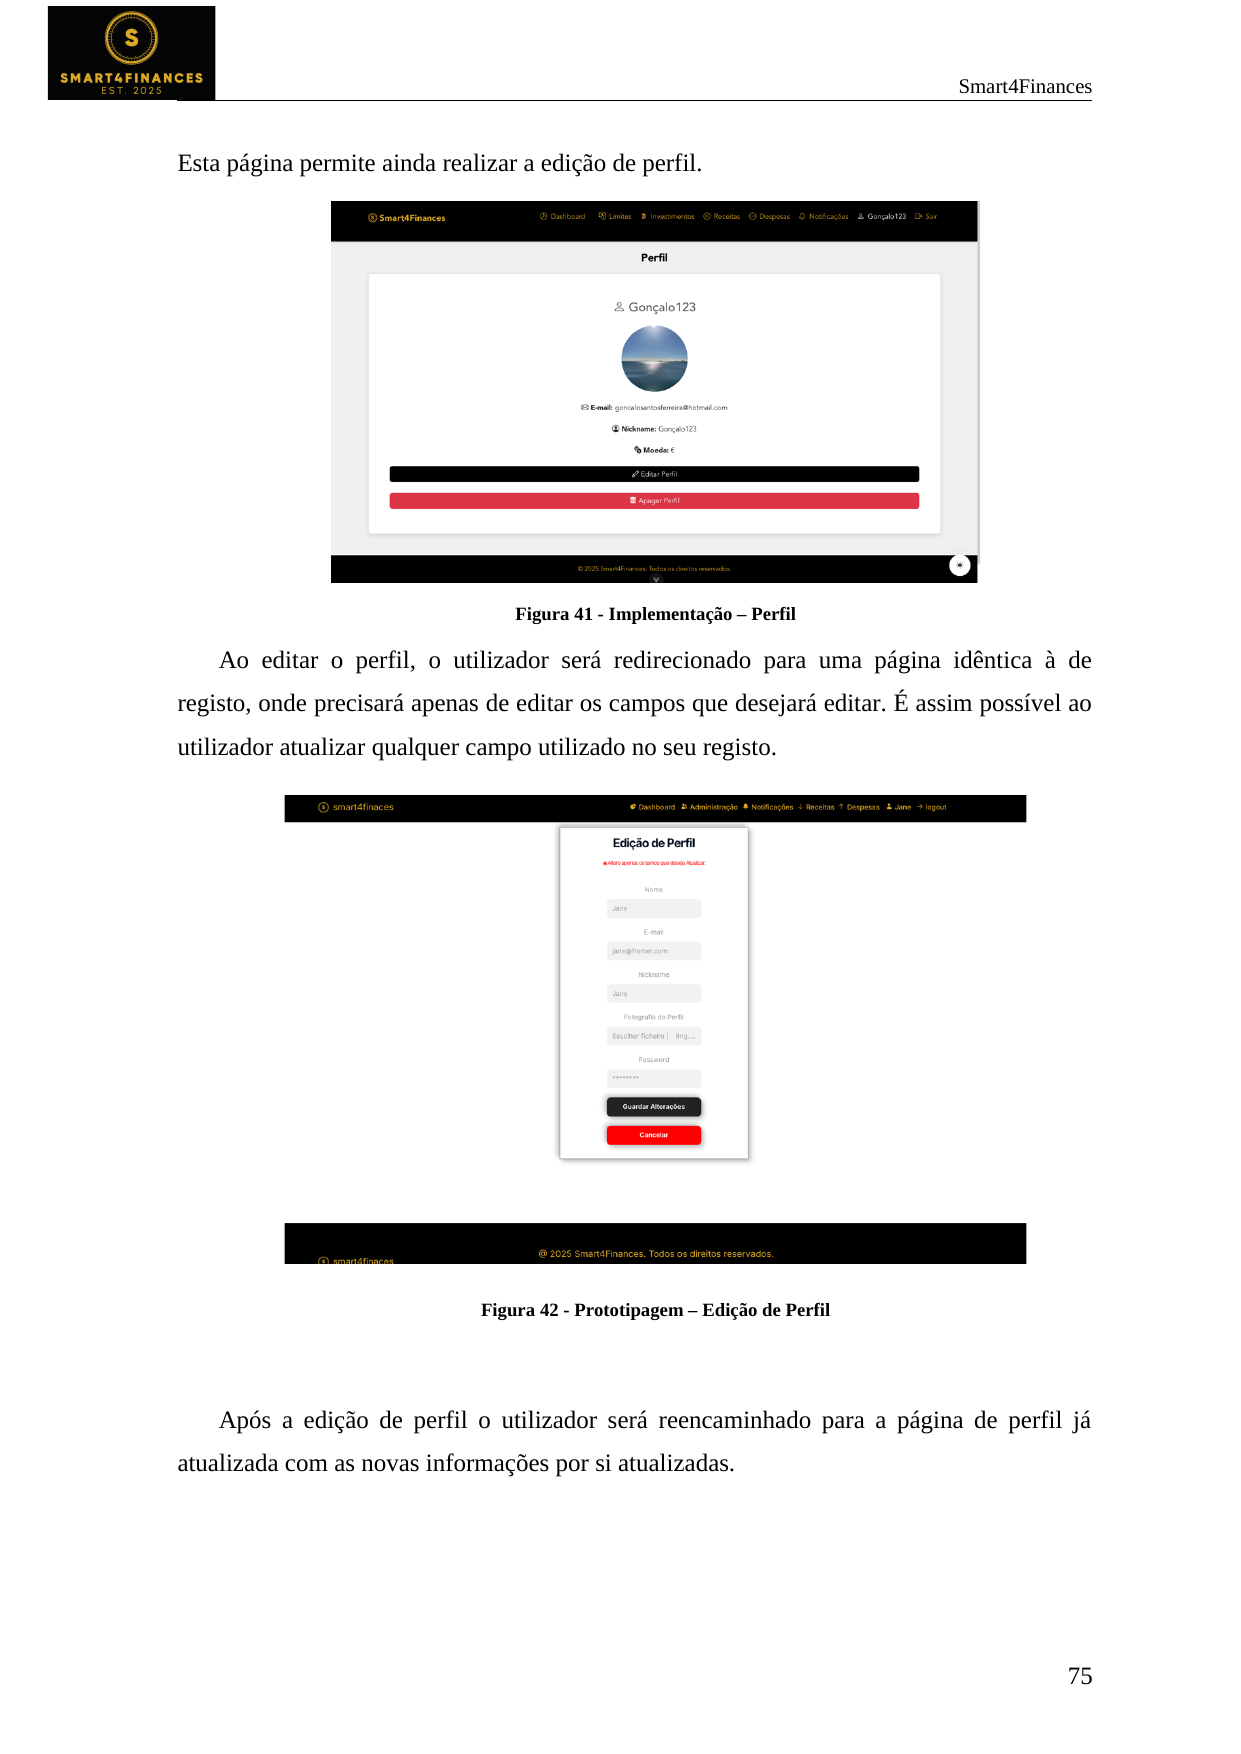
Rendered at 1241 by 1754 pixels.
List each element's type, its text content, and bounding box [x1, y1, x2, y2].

text Esta página permite ainda realizar a edição de perfil. [177, 148, 1092, 176]
text Após a edição de perfil o utilizador será reencaminhado para a página de perfil já atualizada com as novas informações por si atualizadas. [177, 1405, 1092, 1477]
text Figura 42 - Prototipagem – Edição de Perfil [177, 1299, 1092, 1321]
picture [284, 795, 1027, 1264]
picture [331, 201, 980, 583]
text Ao editar o perfil, o utilizador será redirecionado para uma página idêntica à de registo, onde precisará apenas de editar os campos que desejará editar. É assim possível ao utilizador atualizar qualquer campo utilizado no seu registo. [177, 645, 1092, 760]
picture [47, 6, 216, 100]
text Figura 41 - Implementação – Perfil [177, 603, 1092, 624]
